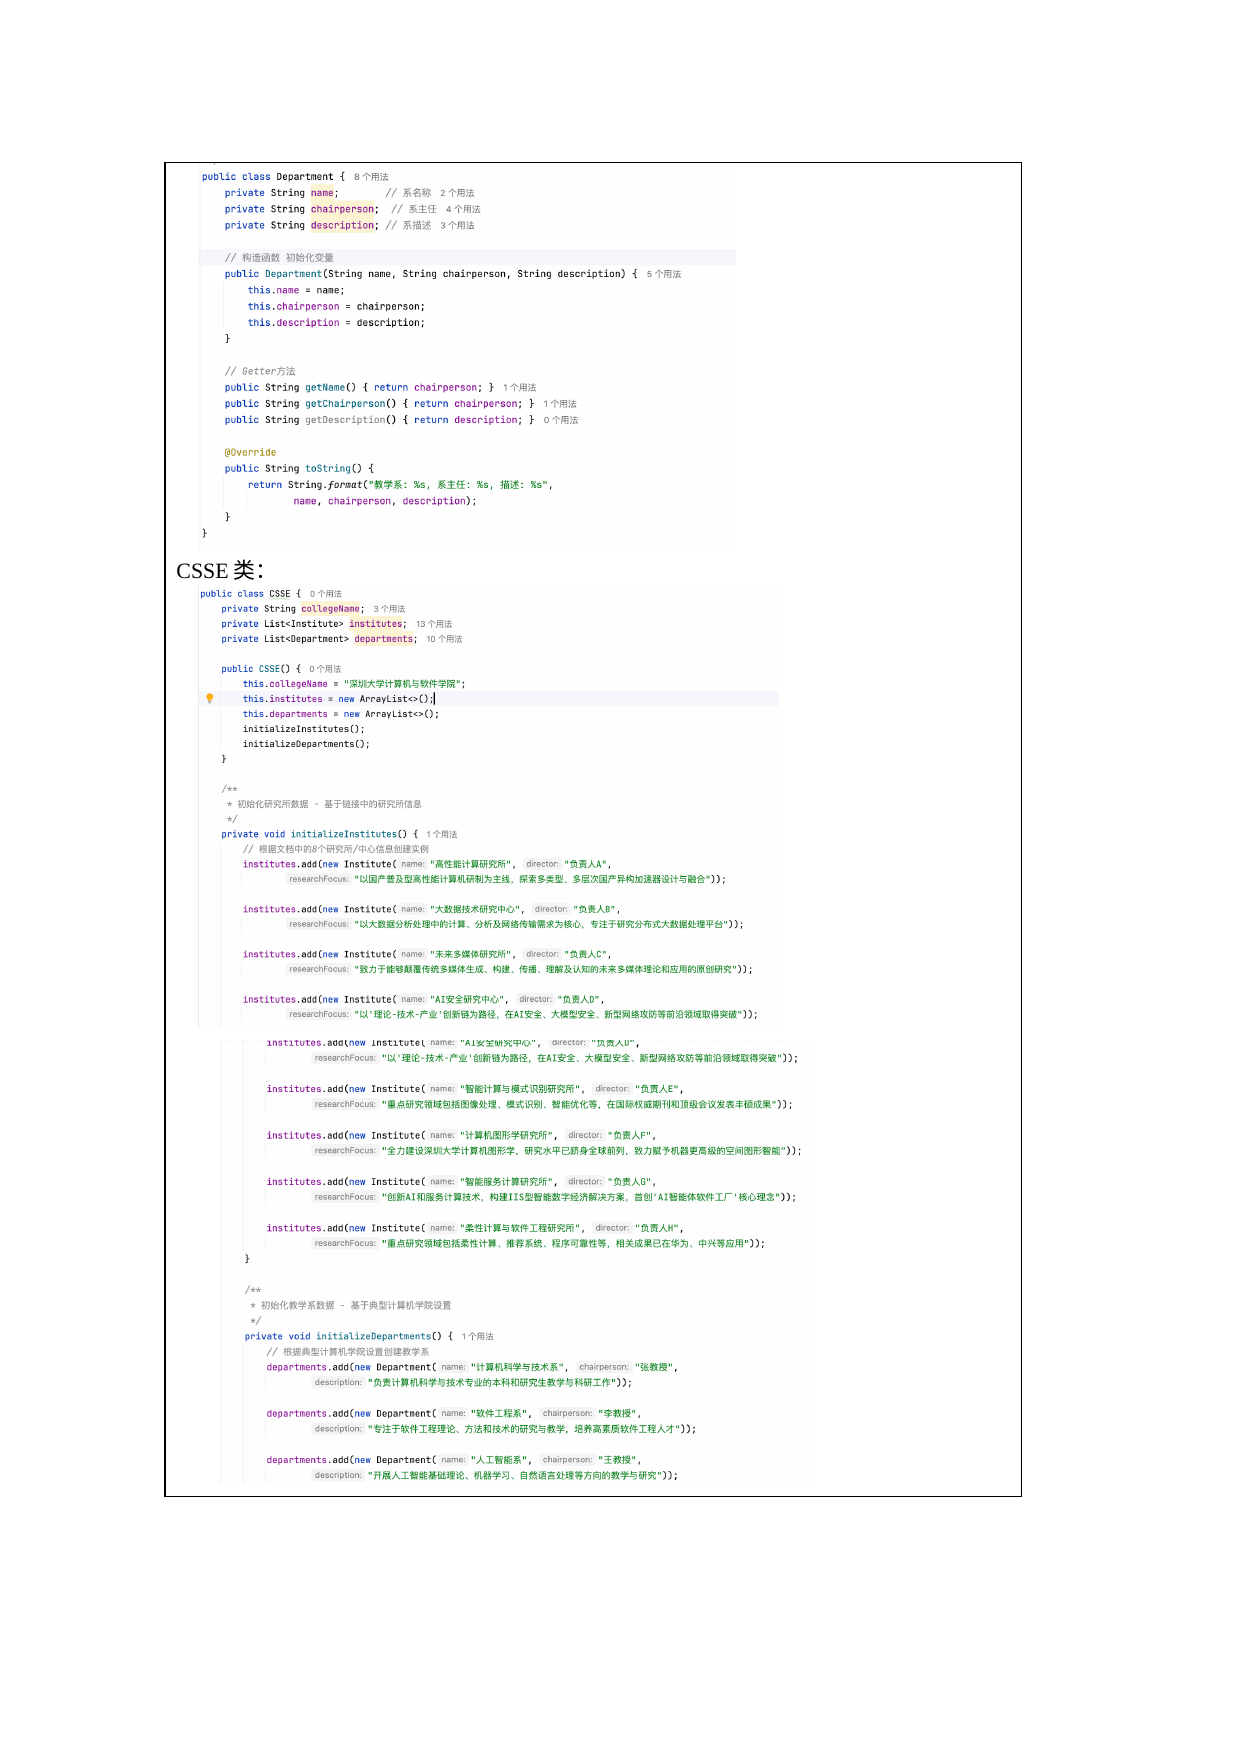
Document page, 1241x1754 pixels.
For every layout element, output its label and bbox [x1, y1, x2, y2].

table_header [166, 163, 1021, 1496]
picture [198, 585, 779, 1029]
picture [219, 1040, 815, 1484]
picture [198, 163, 737, 549]
